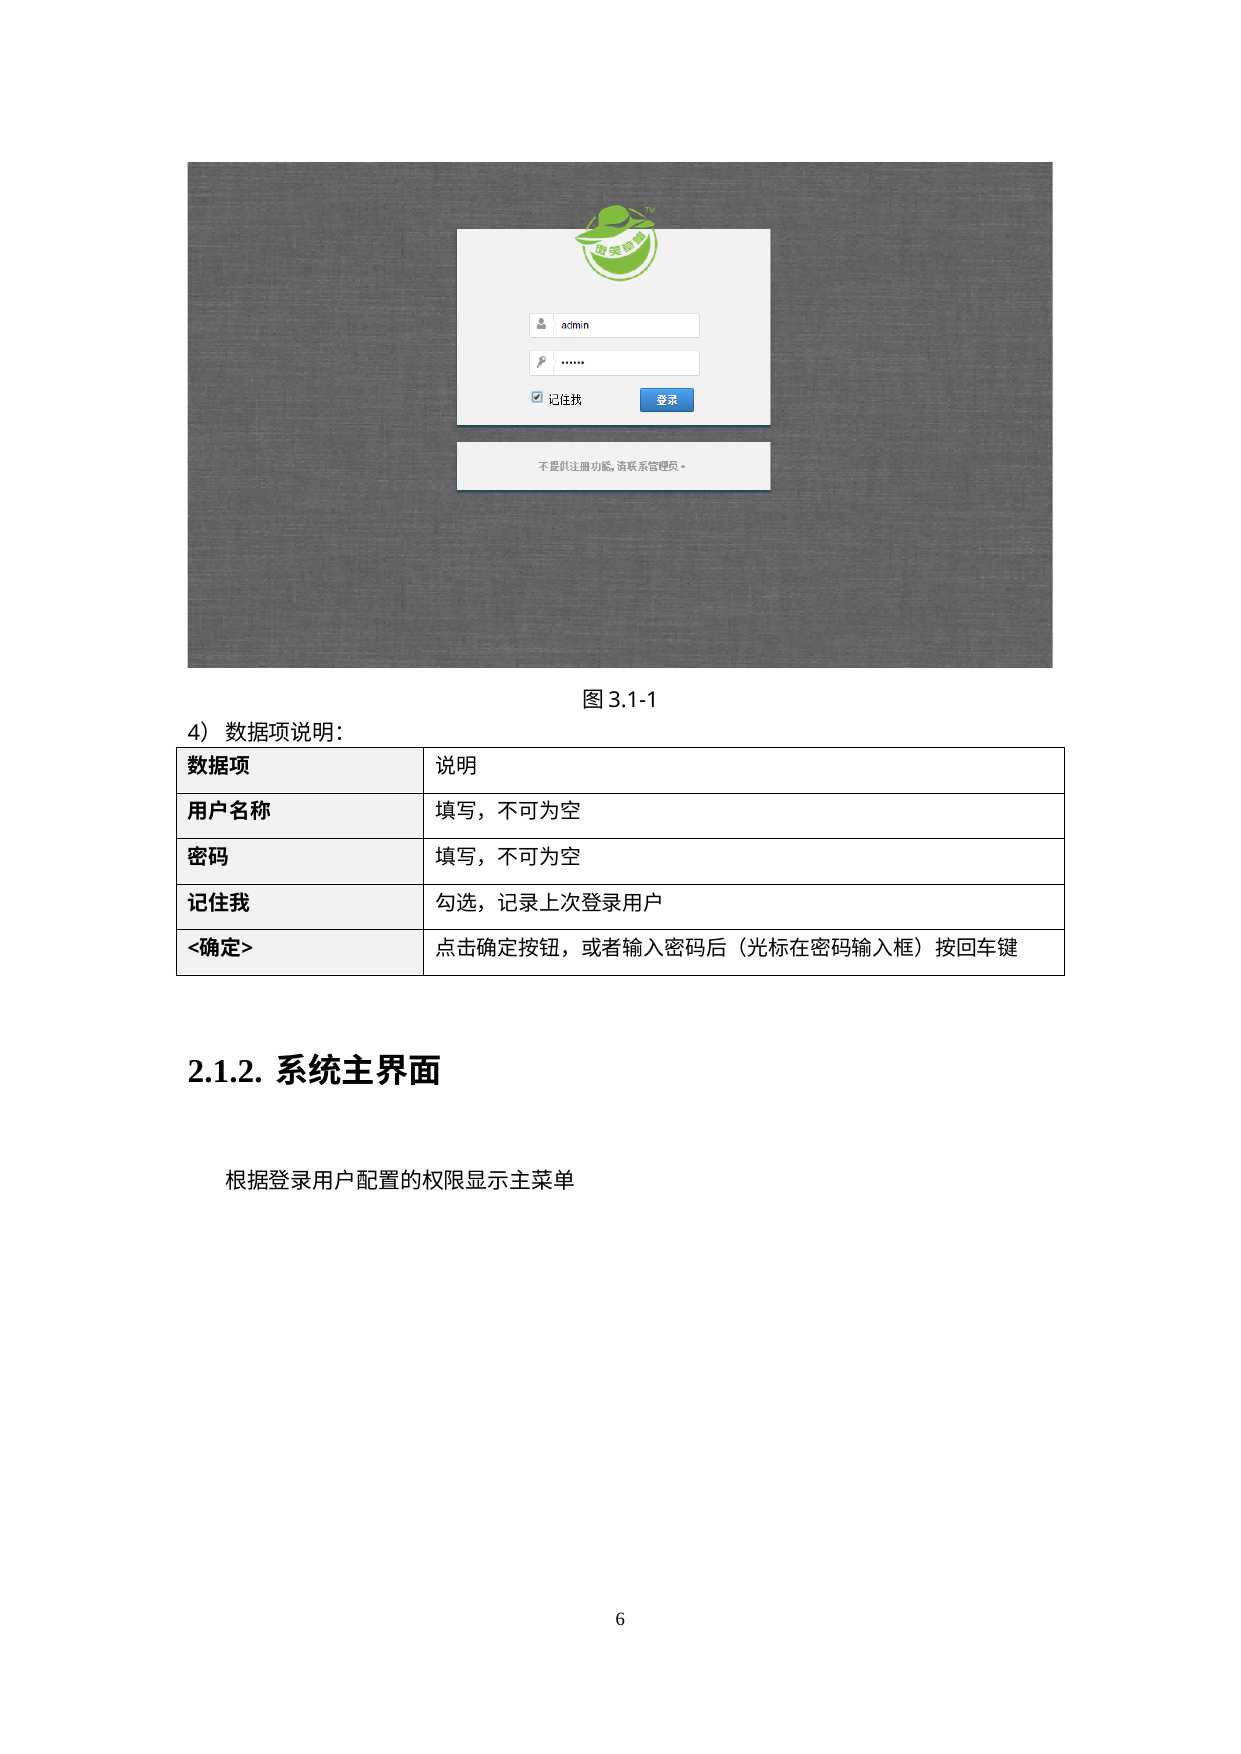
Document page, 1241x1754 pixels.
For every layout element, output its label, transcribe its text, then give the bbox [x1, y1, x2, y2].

table_cell 记住我 [177, 885, 423, 929]
text 图3.1-1 [187, 682, 1053, 714]
list 数据项说明： [187, 714, 1053, 747]
table_cell 勾选，记录上次登录用户 [424, 885, 1064, 929]
table_header 数据项 [177, 748, 423, 792]
table_cell <确定> [177, 930, 423, 974]
table_cell 密码 [177, 839, 423, 883]
table_cell 填写，不可为空 [424, 794, 1064, 838]
table_header 说明 [424, 748, 1064, 792]
table_cell 用户名称 [177, 794, 423, 838]
table_cell 填写，不可为空 [424, 839, 1064, 883]
table_cell 点击确定按钮，或者输入密码后（光标在密码输入框）按回车键 [424, 930, 1064, 974]
subtitle 系统主界面 [187, 1035, 1053, 1100]
picture [187, 162, 1053, 668]
text 根据登录用户配置的权限显示主菜单 [225, 1162, 1053, 1195]
